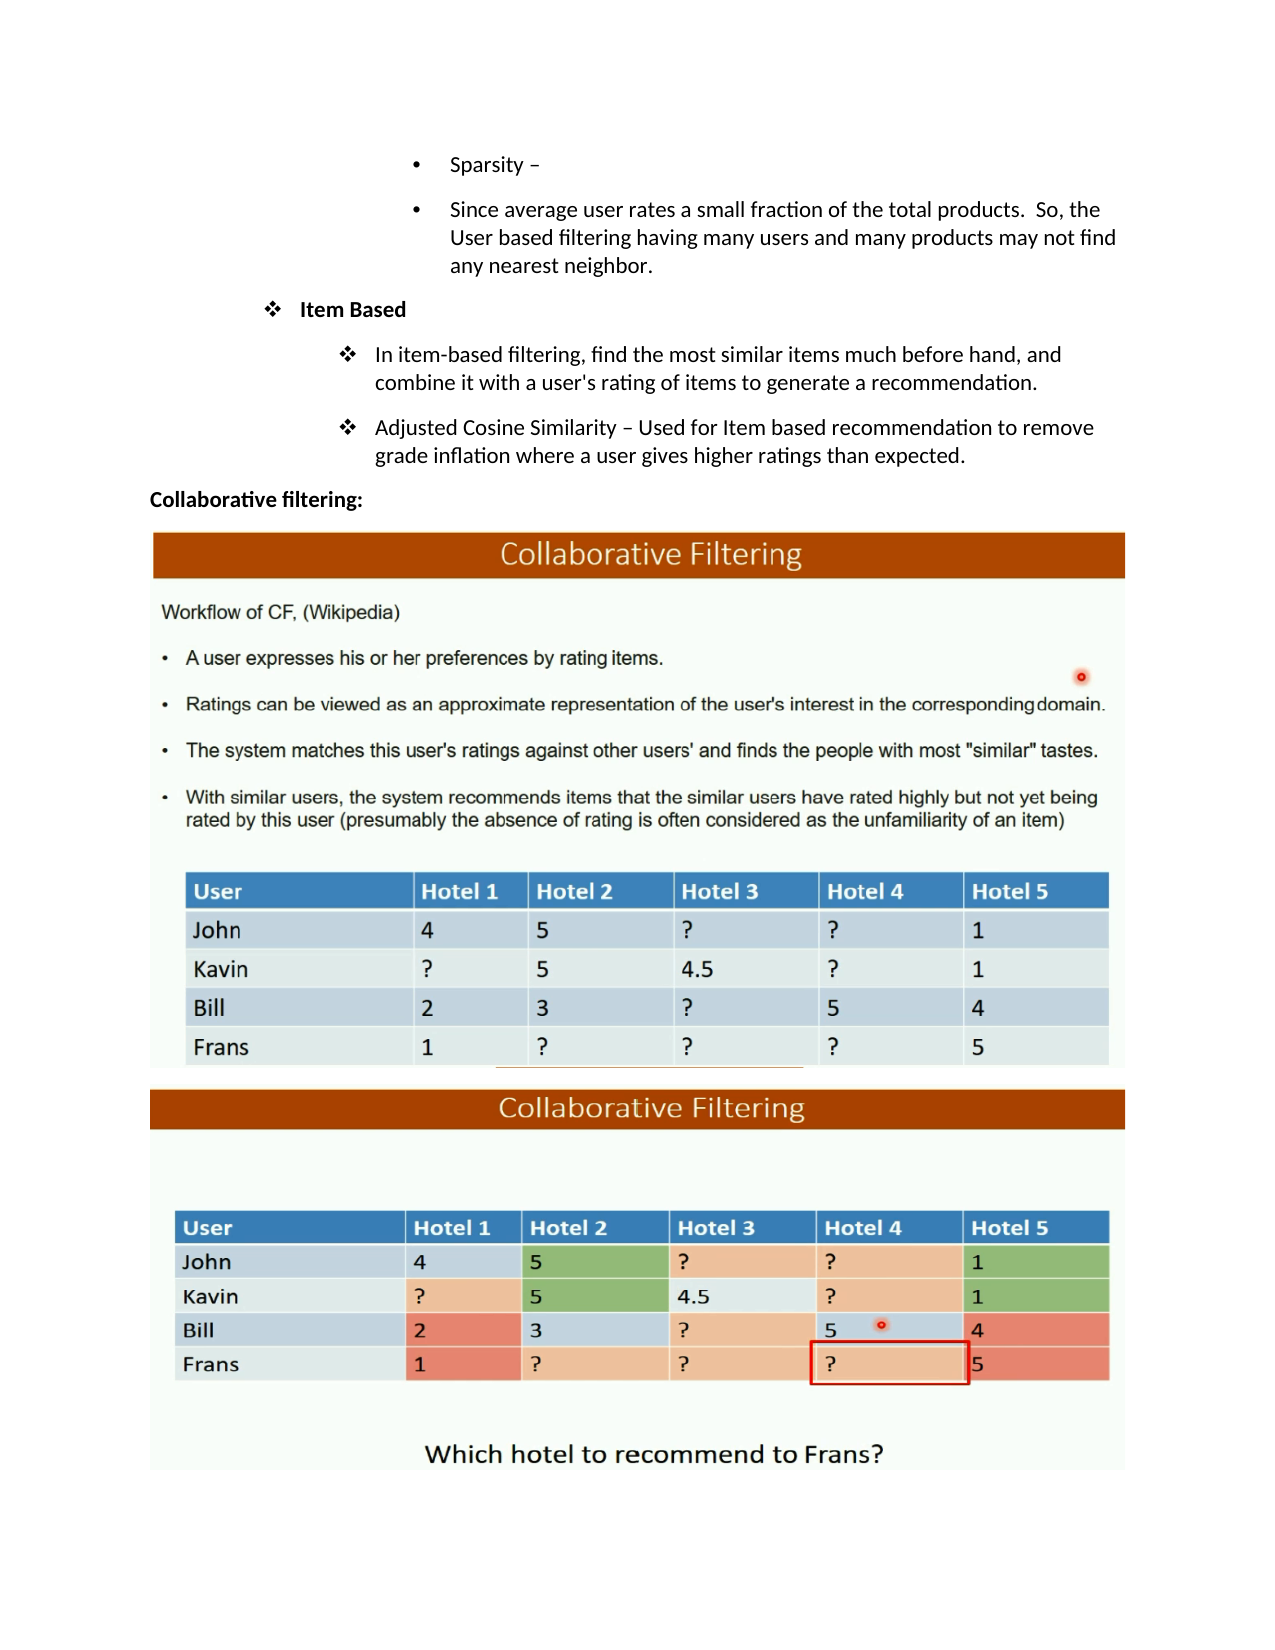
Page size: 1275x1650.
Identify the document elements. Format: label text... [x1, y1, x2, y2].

picture [150, 530, 1125, 1068]
list Item Based [262, 295, 1125, 323]
text Collaborative filtering: [150, 486, 1125, 513]
list Adjusted Cosine Similarity – Used for Item based recommendation to remove grade inflation where a user gives higher ratings than expected. [337, 413, 1125, 469]
list In item-based filtering, find the most similar items much before hand, and combine it with a user's rating of items to generate a recommendation. [337, 340, 1125, 396]
list Sparsity – [412, 150, 1125, 178]
list Since average user rates a small fraction of the total products. So, the User based filtering having many users and many products may not find any nearest neighbor. [412, 195, 1125, 279]
picture [150, 1084, 1125, 1470]
